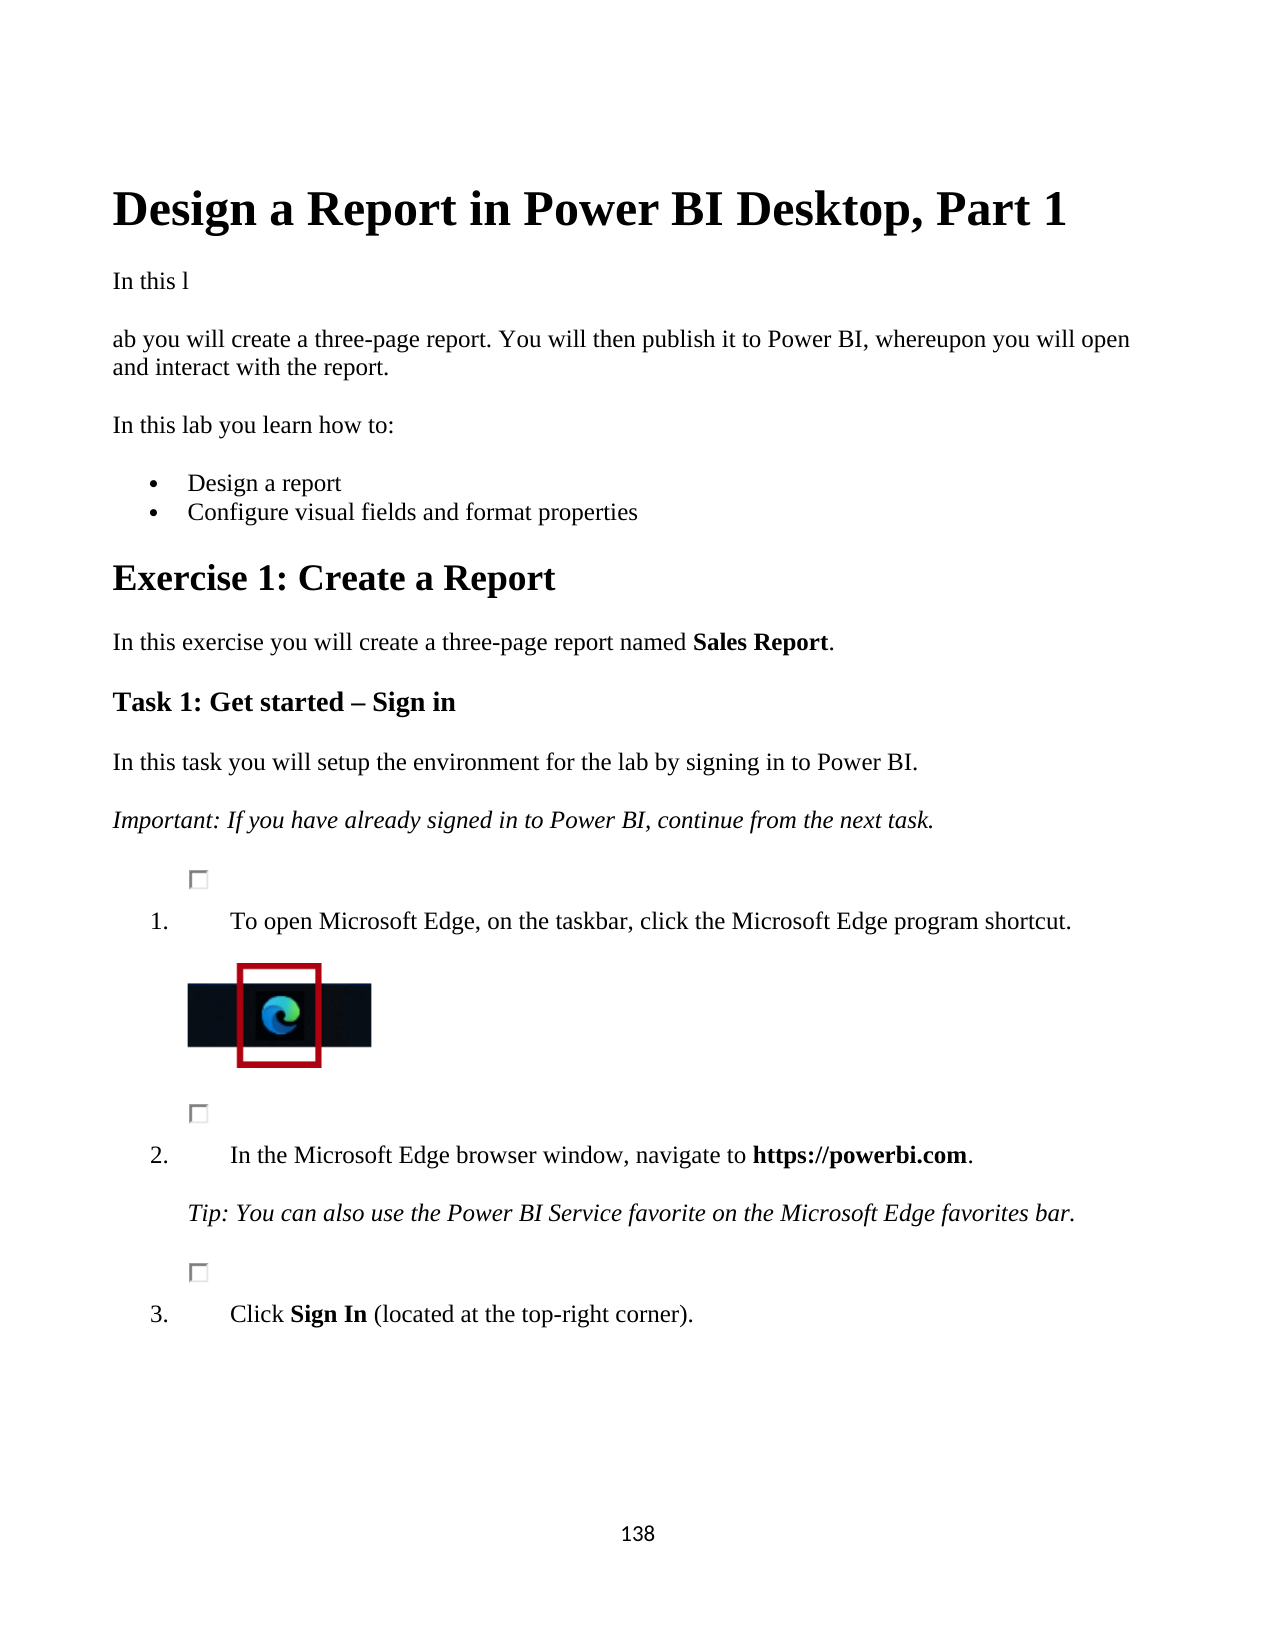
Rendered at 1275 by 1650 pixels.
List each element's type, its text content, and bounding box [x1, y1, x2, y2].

text In this lab you learn how to: [112, 410, 1162, 439]
picture [187, 963, 372, 1068]
text In this l [112, 266, 1162, 294]
text Tip: You can also use the Power BI Service favorite on the Microsoft Edge favorites bar. [187, 1198, 1162, 1227]
text Exercise 1: Create a Report [112, 555, 1162, 598]
text Task 1: Get started – Sign in [112, 685, 1162, 718]
text ab you will create a three-page report. You will then publish it to Power BI, whereupon you will open and interact with the report. [112, 324, 1162, 381]
text Important: If you have already signed in to Power BI, continue from the next task. [112, 805, 1162, 833]
text In this task you will setup the environment for the lab by signing in to Power BI. [112, 747, 1162, 776]
list Configure visual fields and format properties [150, 497, 1162, 526]
list In the Microsoft Edge browser window, navigate to https://powerbi.com. [150, 1096, 1162, 1169]
list Design a report [150, 468, 1162, 497]
text Design a Report in Power BI Desktop, Part 1 [112, 179, 1162, 237]
list Click Sign In (located at the top-right corner). [150, 1256, 1162, 1328]
list To open Microsoft Edge, on the taskbar, click the Microsoft Edge program shortcut. [150, 863, 1162, 935]
text In this exercise you will create a three-page report named Sales Report. [112, 627, 1162, 656]
